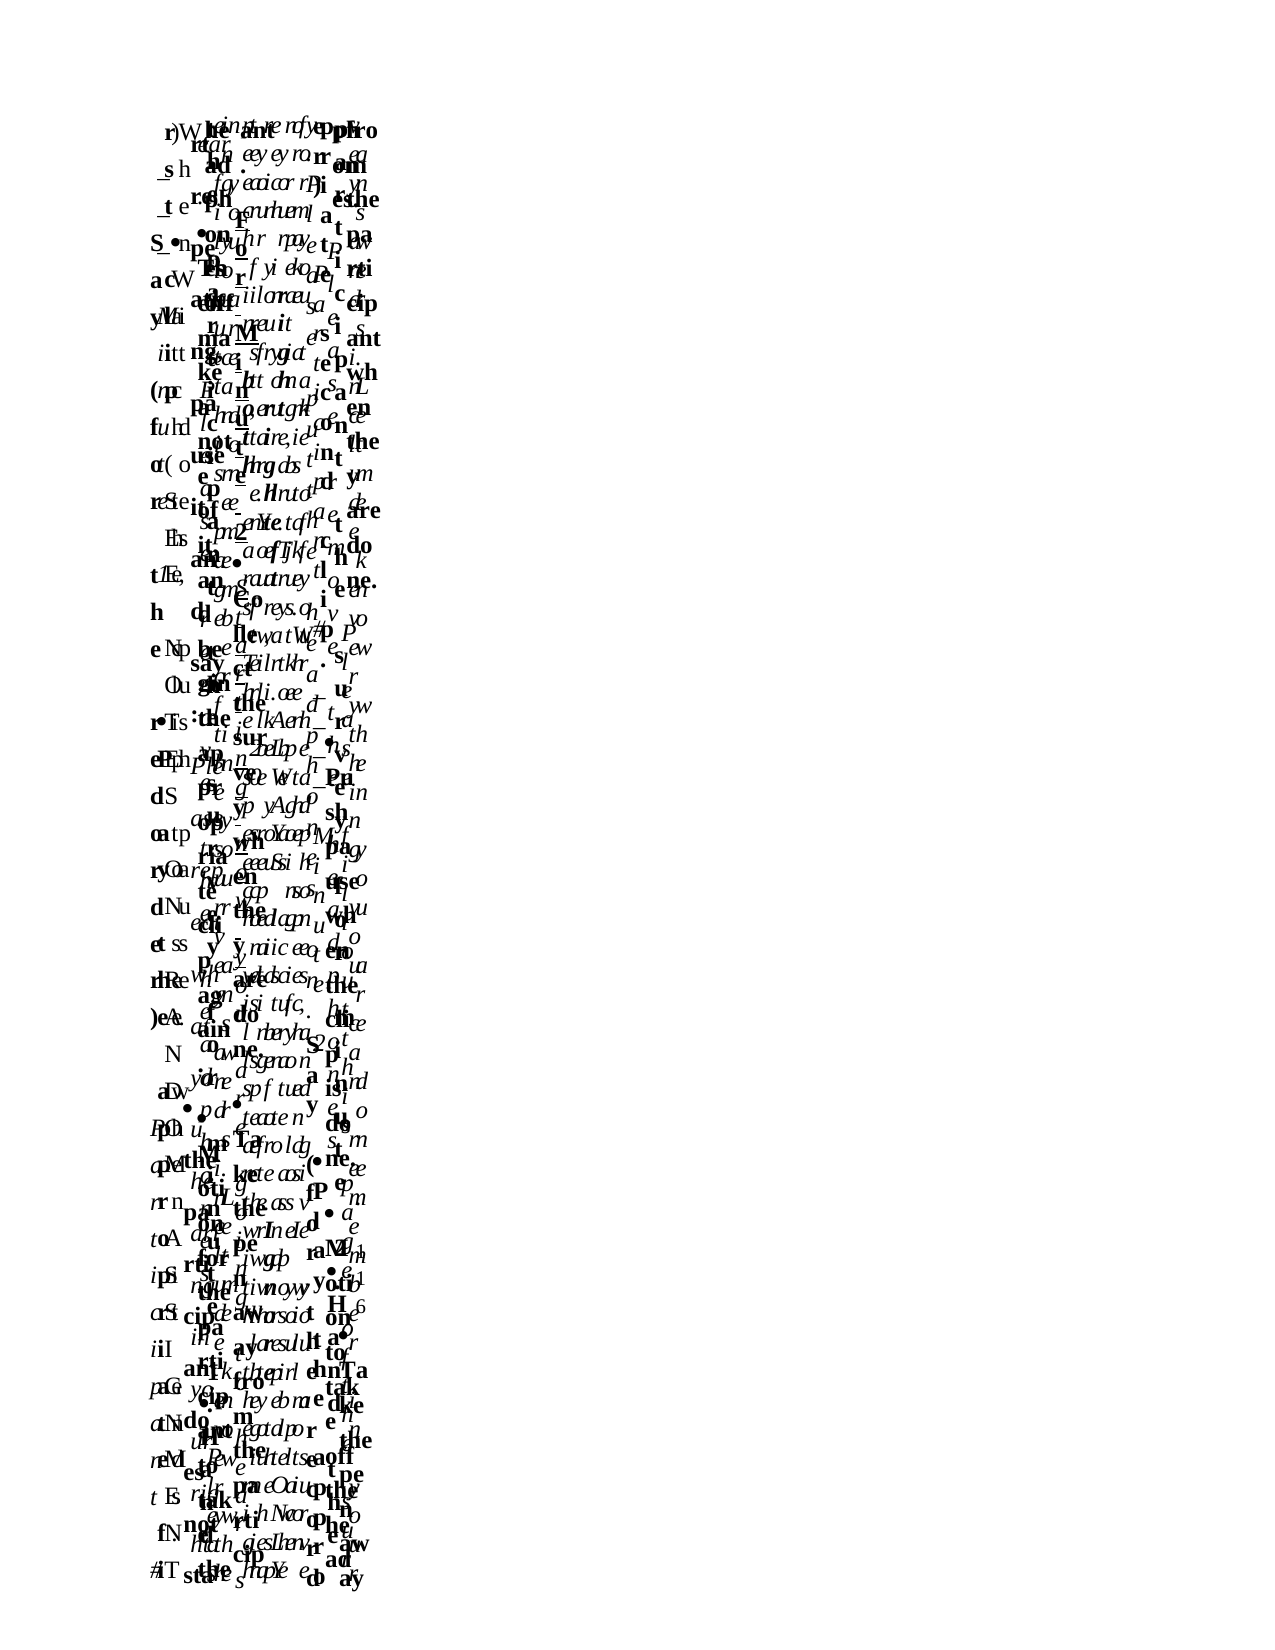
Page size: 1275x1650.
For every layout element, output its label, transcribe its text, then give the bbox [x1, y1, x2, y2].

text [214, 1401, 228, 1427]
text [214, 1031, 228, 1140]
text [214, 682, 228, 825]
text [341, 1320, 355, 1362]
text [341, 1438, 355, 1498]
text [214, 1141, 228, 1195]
text Please fill out this page of the survey and include everything you can remember in your answers. Let me know when you are done. [214, 296, 235, 680]
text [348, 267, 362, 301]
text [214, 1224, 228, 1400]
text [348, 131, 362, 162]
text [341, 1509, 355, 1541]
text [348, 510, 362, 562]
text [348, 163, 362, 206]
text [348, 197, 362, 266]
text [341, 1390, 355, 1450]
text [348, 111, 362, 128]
text Please fill out this page of the survey and include everything you can remember in your answers. Let me know when you are done. [341, 552, 362, 1320]
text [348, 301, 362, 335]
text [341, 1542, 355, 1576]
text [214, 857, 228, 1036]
text For Minute 2 Starting now you are going to hear speech in both ears. The speech will start with the right ear first, then after 20 seconds speech will begin in your left ear. You will be repeating after what you hear in your right ear, like you did before. Ignore the speech in your left ear. ALWAYS listen to and repeat ONLY your right ear. Try to be as accurate as possible when repeating, but just keep going if you lose your place or make a mistake. When the speech ends I will motion for you take off your headphones, and give you a survey. [235, 111, 313, 1584]
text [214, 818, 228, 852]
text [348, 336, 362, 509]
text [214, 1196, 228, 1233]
